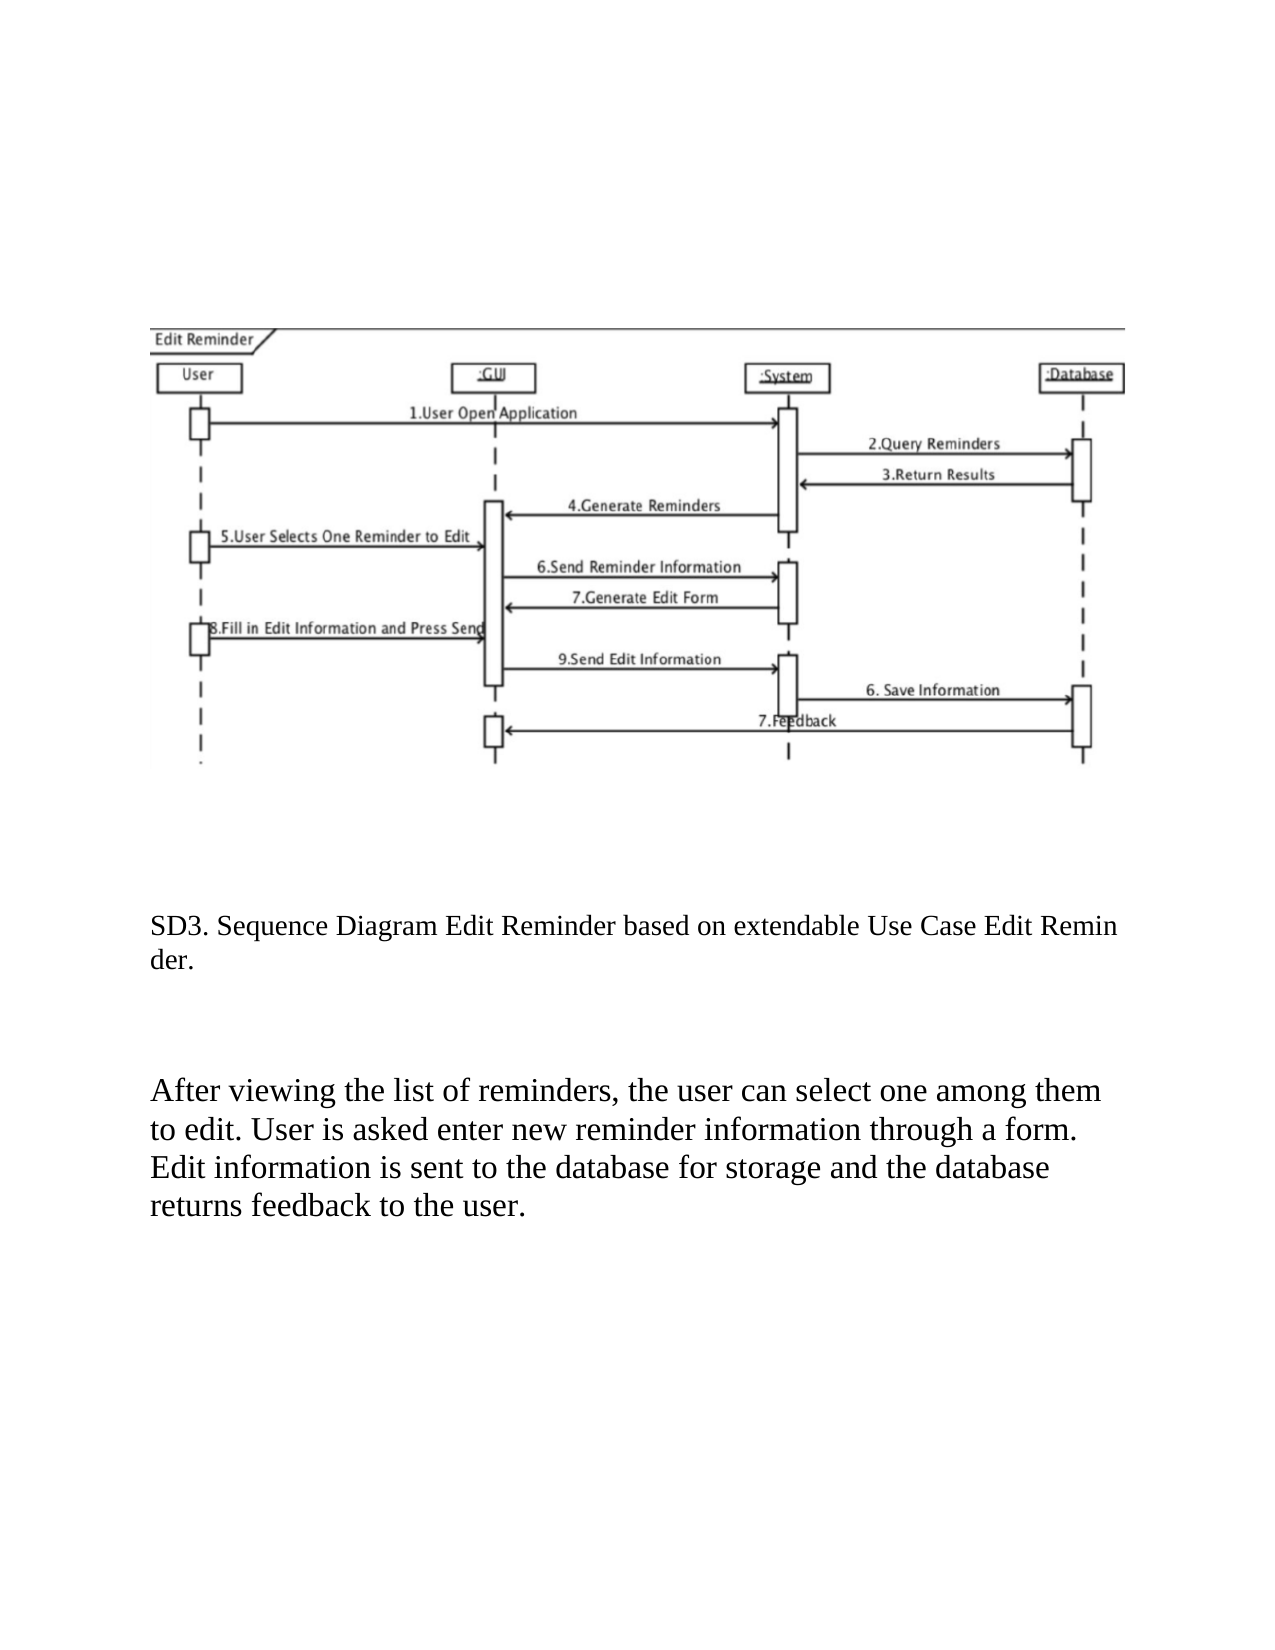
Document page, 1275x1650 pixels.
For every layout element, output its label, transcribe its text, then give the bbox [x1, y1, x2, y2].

title SD3. Sequence Diagram Edit Reminder based on extendable Use Case Edit Reminder. [150, 908, 1125, 975]
picture [150, 328, 1125, 769]
title After viewing the list of reminders, the user can select one among them to edit. User is asked enter new reminder information through a form. Edit information is sent to the database for storage and the database returns feedback to the user. [150, 1071, 1125, 1224]
